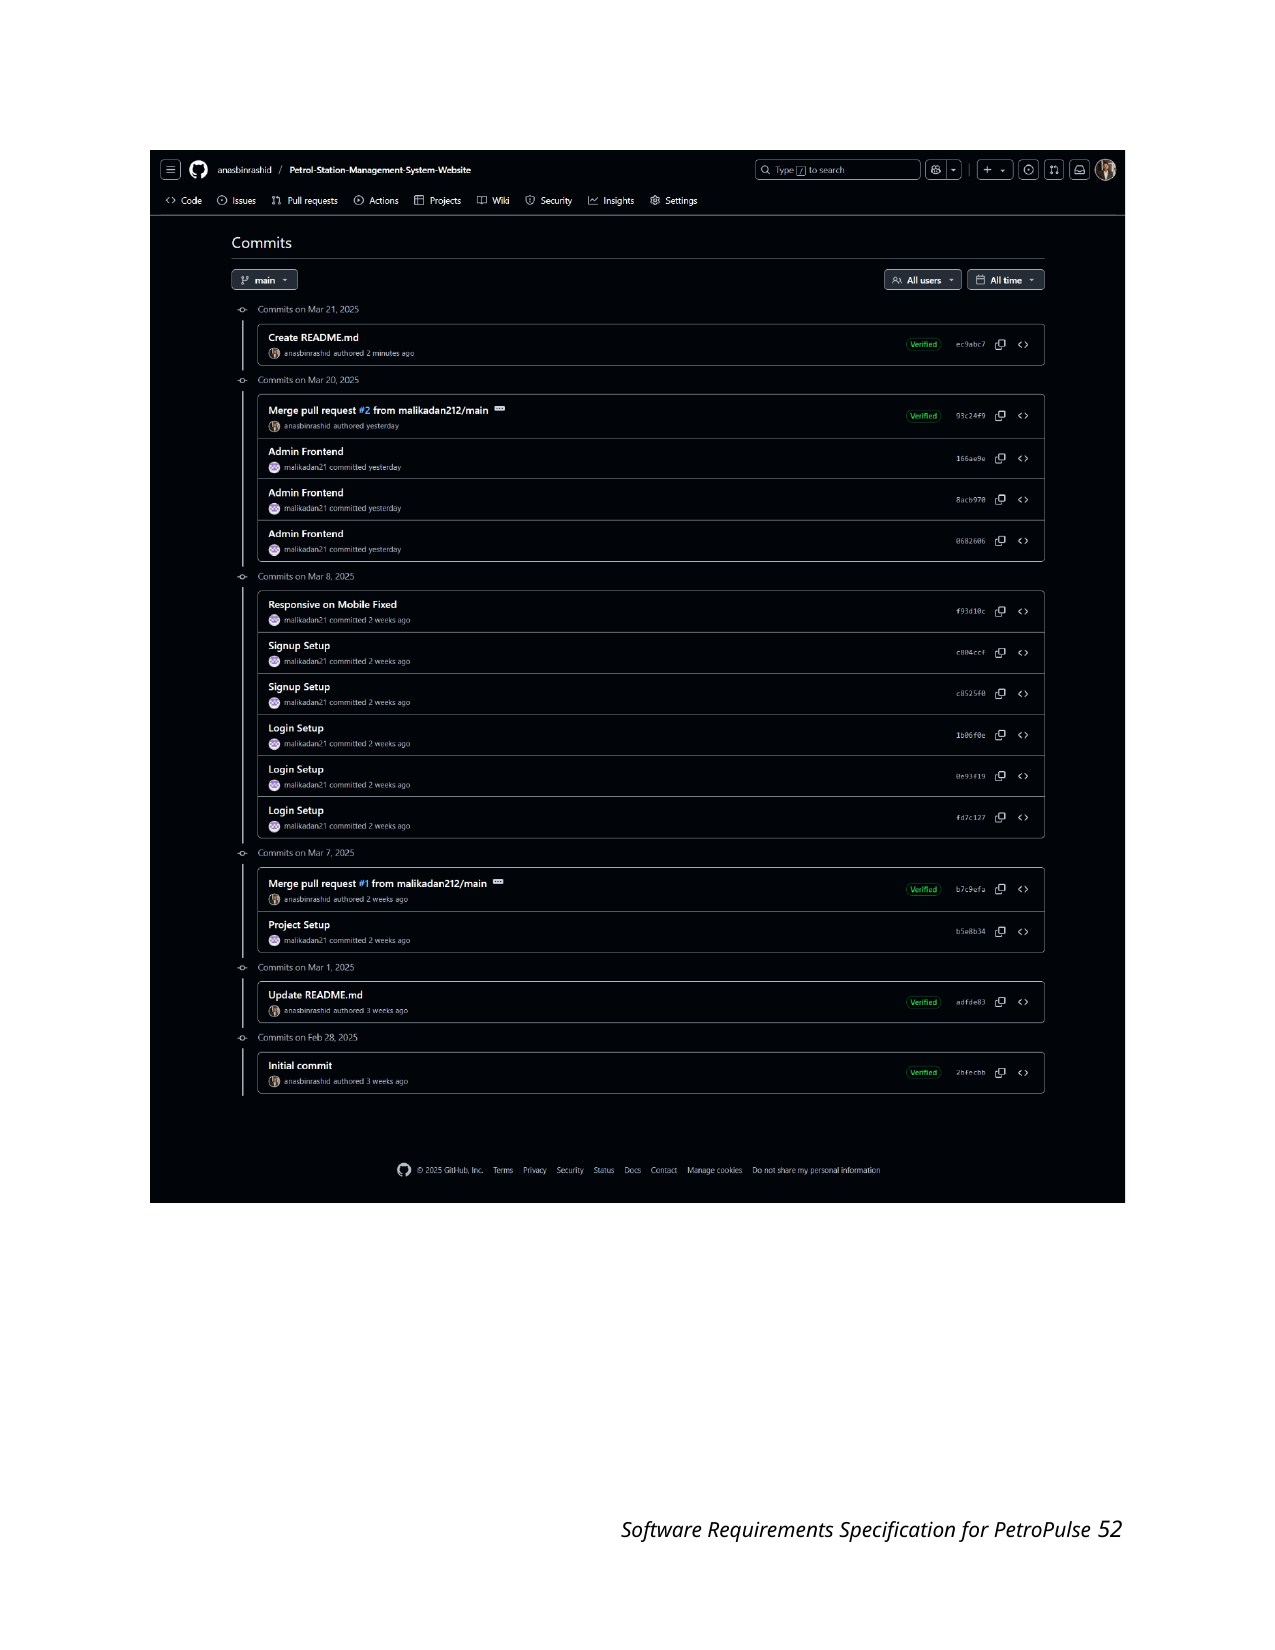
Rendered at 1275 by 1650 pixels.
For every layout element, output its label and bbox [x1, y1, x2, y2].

picture [150, 150, 1125, 1203]
